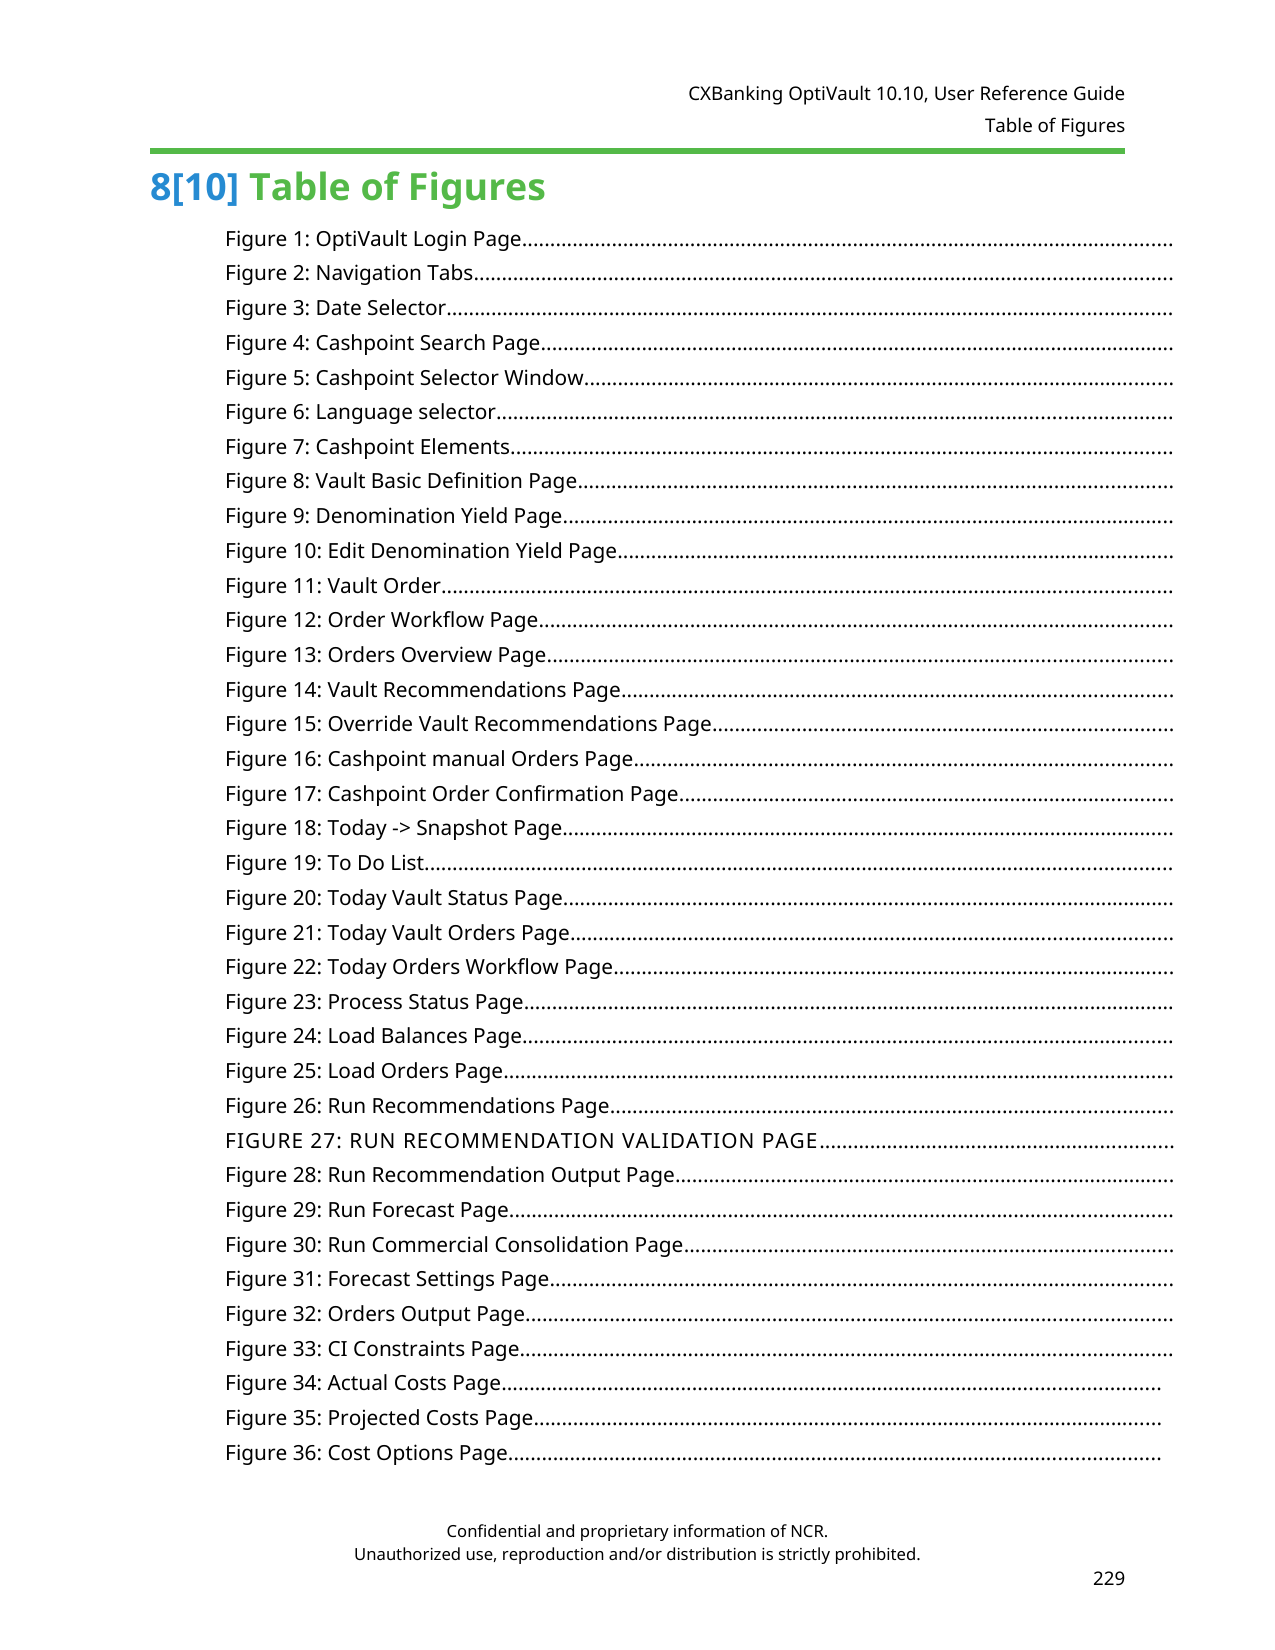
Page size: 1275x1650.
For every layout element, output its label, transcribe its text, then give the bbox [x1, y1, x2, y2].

text Figure 1: OptiVault Login Page 11 [225, 224, 1125, 252]
text Figure 32: Orders Output Page 97 [225, 1299, 1125, 1328]
text Figure 28: Run Recommendation Output Page 91 [225, 1160, 1125, 1189]
text Figure 14: Vault Recommendations Page 56 [225, 675, 1125, 703]
text Figure 10: Edit Denomination Yield Page 45 [225, 536, 1125, 564]
text Figure 15: Override Vault Recommendations Page 58 [225, 709, 1125, 738]
text Figure 21: Today Vault Orders Page 78 [225, 918, 1125, 946]
text Figure 35: Projected Costs Page 101 [225, 1403, 1125, 1432]
text Figure 6: Language selector 19 [225, 397, 1125, 426]
text Figure 11: Vault Order 52 [225, 571, 1125, 599]
text Figure 2: Navigation Tabs 13 [225, 258, 1125, 287]
text Figure 20: Today Vault Status Page 77 [225, 883, 1125, 911]
text Figure 26: Run Recommendations Page 87 [225, 1091, 1125, 1119]
text Figure 3: Date Selector 15 [225, 293, 1125, 322]
text Figure 22: Today Orders Workflow Page 80 [225, 952, 1125, 981]
text Figure 18: Today -> Snapshot Page 71 [225, 813, 1125, 842]
text Figure 36: Cost Options Page 102 [225, 1438, 1125, 1466]
text Figure 13: Orders Overview Page 55 [225, 640, 1125, 668]
text Figure 16: Cashpoint manual Orders Page 59 [225, 744, 1125, 773]
text Figure 4: Cashpoint Search Page 16 [225, 328, 1125, 356]
text Figure 12: Order Workflow Page 52 [225, 605, 1125, 634]
text Figure 19: To Do List 74 [225, 848, 1125, 877]
text Figure 31: Forecast Settings Page 96 [225, 1264, 1125, 1293]
text Figure 23: Process Status Page 82 [225, 987, 1125, 1015]
text Figure 5: Cashpoint Selector Window 17 [225, 363, 1125, 391]
text Figure 17: Cashpoint Order Confirmation Page 62 [225, 779, 1125, 807]
subtitle Table of Figures [150, 160, 1125, 211]
text Figure 8: Vault Basic Definition Page 25 [225, 467, 1125, 495]
text Figure 7: Cashpoint Elements 21 [225, 432, 1125, 460]
text Figure 33: CI Constraints Page 99 [225, 1334, 1125, 1362]
text Figure 30: Run Commercial Consolidation Page 94 [225, 1230, 1125, 1258]
text Figure 24: Load Balances Page 84 [225, 1022, 1125, 1050]
text Figure 34: Actual Costs Page 100 [225, 1368, 1125, 1397]
text Figure 9: Denomination Yield Page 44 [225, 501, 1125, 530]
text Figure 29: Run Forecast Page 92 [225, 1195, 1125, 1223]
text Figure 25: Load Orders Page 85 [225, 1056, 1125, 1085]
text Figure 27: Run Recommendation Validation Page 90 [225, 1126, 1125, 1154]
